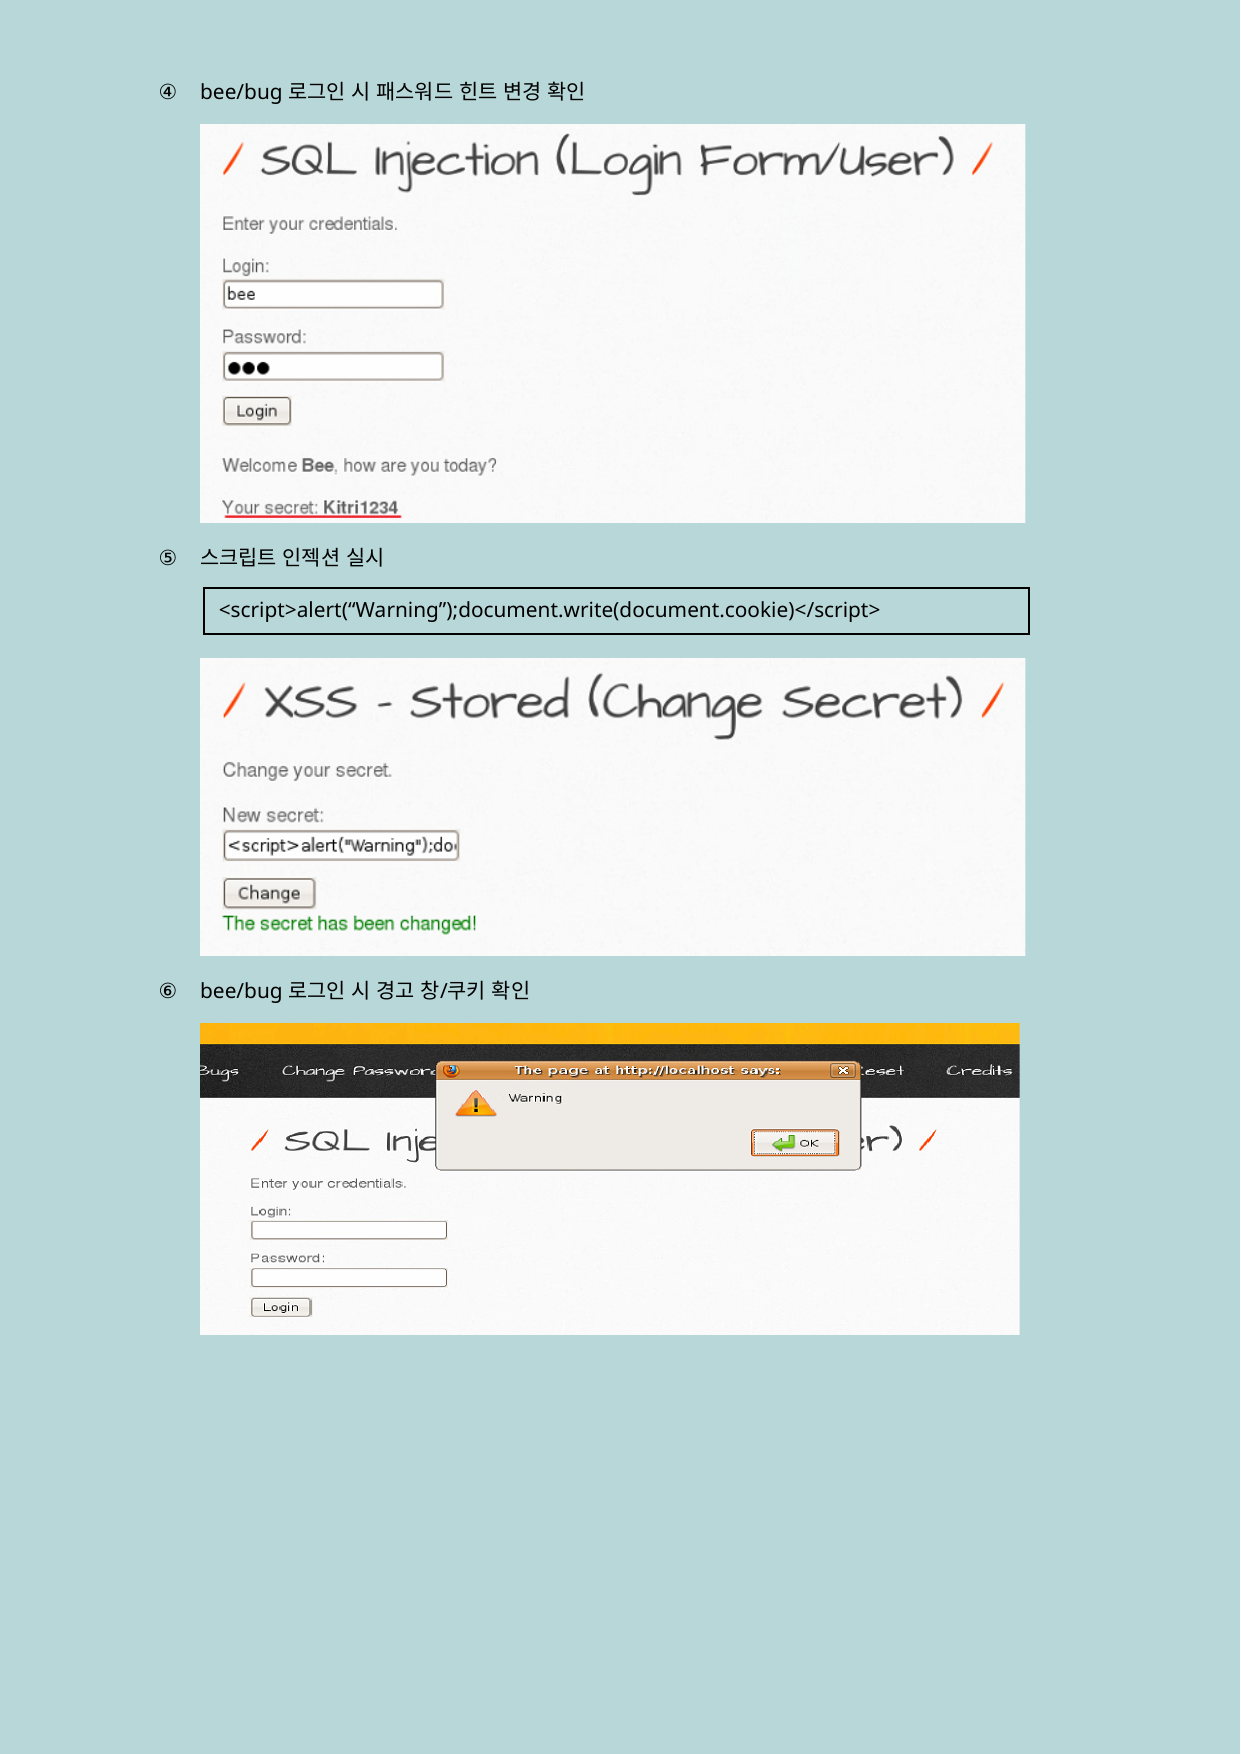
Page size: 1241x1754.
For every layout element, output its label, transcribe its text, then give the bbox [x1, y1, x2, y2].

list bee/bug 로그인 시 경고 창/쿠키 확인 [158, 974, 1165, 1004]
list 스크립트 인젝션 실시 [158, 541, 1165, 571]
picture [200, 1023, 1020, 1335]
list bee/bug 로그인 시 패스워드 힌트 변경 확인 [158, 75, 1165, 105]
picture [200, 658, 1026, 956]
picture [200, 124, 1026, 523]
